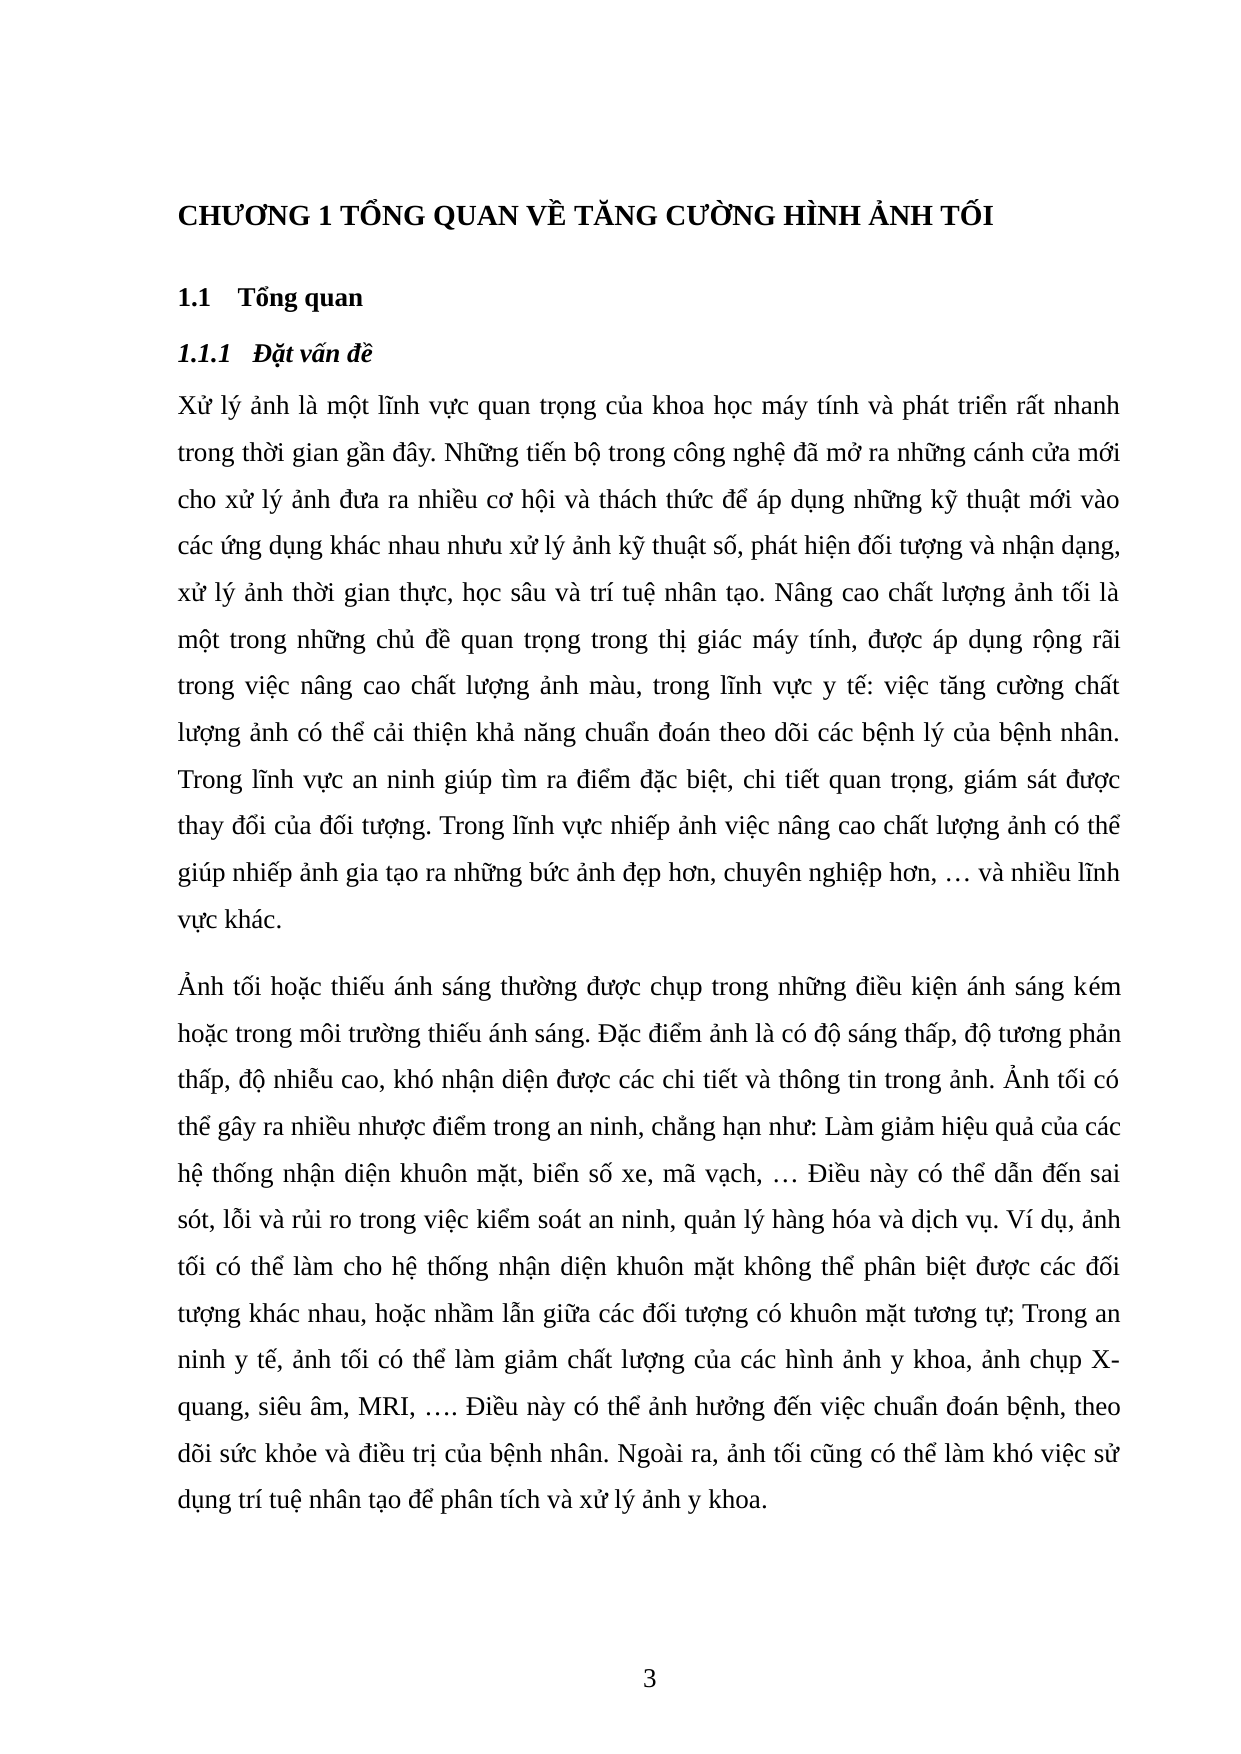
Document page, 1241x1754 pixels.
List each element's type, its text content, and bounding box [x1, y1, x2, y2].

subtitle TỔNG QUAN VỀ TĂNG CƯỜNG HÌNH ẢNH TỐI [177, 198, 1122, 231]
subtitle Đặt vấn đề [177, 337, 1122, 368]
subtitle Tổng quan [177, 281, 1122, 312]
text Ảnh tối hoặc thiếu ánh sáng thường được chụp trong những điều kiện ánh sáng kém hoặc trong môi trường thiếu ánh sáng. Đặc điểm ảnh là có độ sáng thấp, độ tương phản thấp, độ nhiễu cao, khó nhận diện được các chi tiết và thông tin trong ảnh. Ảnh tối có thể gây ra nhiều nhược điểm trong an ninh, chẳng hạn như: Làm giảm hiệu quả của các hệ thống nhận diện khuôn mặt, biển số xe, mã vạch, … Điều này có thể dẫn đến sai sót, lỗi và rủi ro trong việc kiểm soát an ninh, quản lý hàng hóa và dịch vụ. Ví dụ, ảnh tối có thể làm cho hệ thống nhận diện khuôn mặt không thể phân biệt được các đối tượng khác nhau, hoặc nhầm lẫn giữa các đối tượng có khuôn mặt tương tự; Trong an ninh y tế, ảnh tối có thể làm giảm chất lượng của các hình ảnh y khoa, ảnh chụp X-quang, siêu âm, MRI, …. Điều này có thể ảnh hưởng đến việc chuẩn đoán bệnh, theo dõi sức khỏe và điều trị của bệnh nhân. Ngoài ra, ảnh tối cũng có thể làm khó việc sử dụng trí tuệ nhân tạo để phân tích và xử lý ảnh y khoa. [177, 970, 1122, 1515]
text Xử lý ảnh là một lĩnh vực quan trọng của khoa học máy tính và phát triển rất nhanh trong thời gian gần đây. Những tiến bộ trong công nghệ đã mở ra những cánh cửa mới cho xử lý ảnh đưa ra nhiều cơ hội và thách thức để áp dụng những kỹ thuật mới vào các ứng dụng khác nhau nhưu xử lý ảnh kỹ thuật số, phát hiện đối tượng và nhận dạng, xử lý ảnh thời gian thực, học sâu và trí tuệ nhân tạo. Nâng cao chất lượng ảnh tối là một trong những chủ đề quan trọng trong thị giác máy tính, được áp dụng rộng rãi trong việc nâng cao chất lượng ảnh màu, trong lĩnh vực y tế: việc tăng cường chất lượng ảnh có thể cải thiện khả năng chuẩn đoán theo dõi các bệnh lý của bệnh nhân. Trong lĩnh vực an ninh giúp tìm ra điểm đặc biệt, chi tiết quan trọng, giám sát được thay đổi của đối tượng. Trong lĩnh vực nhiếp ảnh việc nâng cao chất lượng ảnh có thể giúp nhiếp ảnh gia tạo ra những bức ảnh đẹp hơn, chuyên nghiệp hơn, … và nhiều lĩnh vực khác. [177, 389, 1122, 934]
